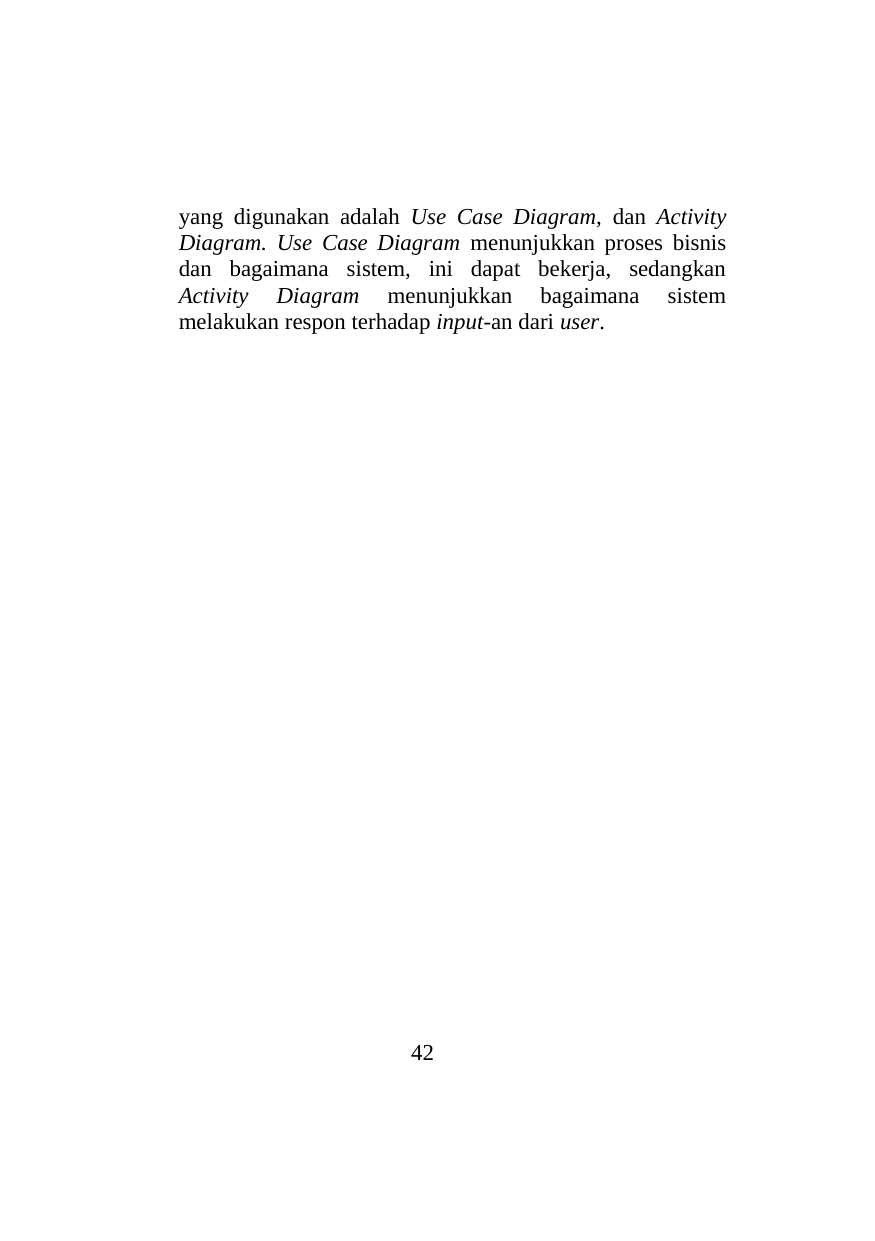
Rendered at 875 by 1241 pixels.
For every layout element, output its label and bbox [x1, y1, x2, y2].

text [178, 203, 726, 334]
